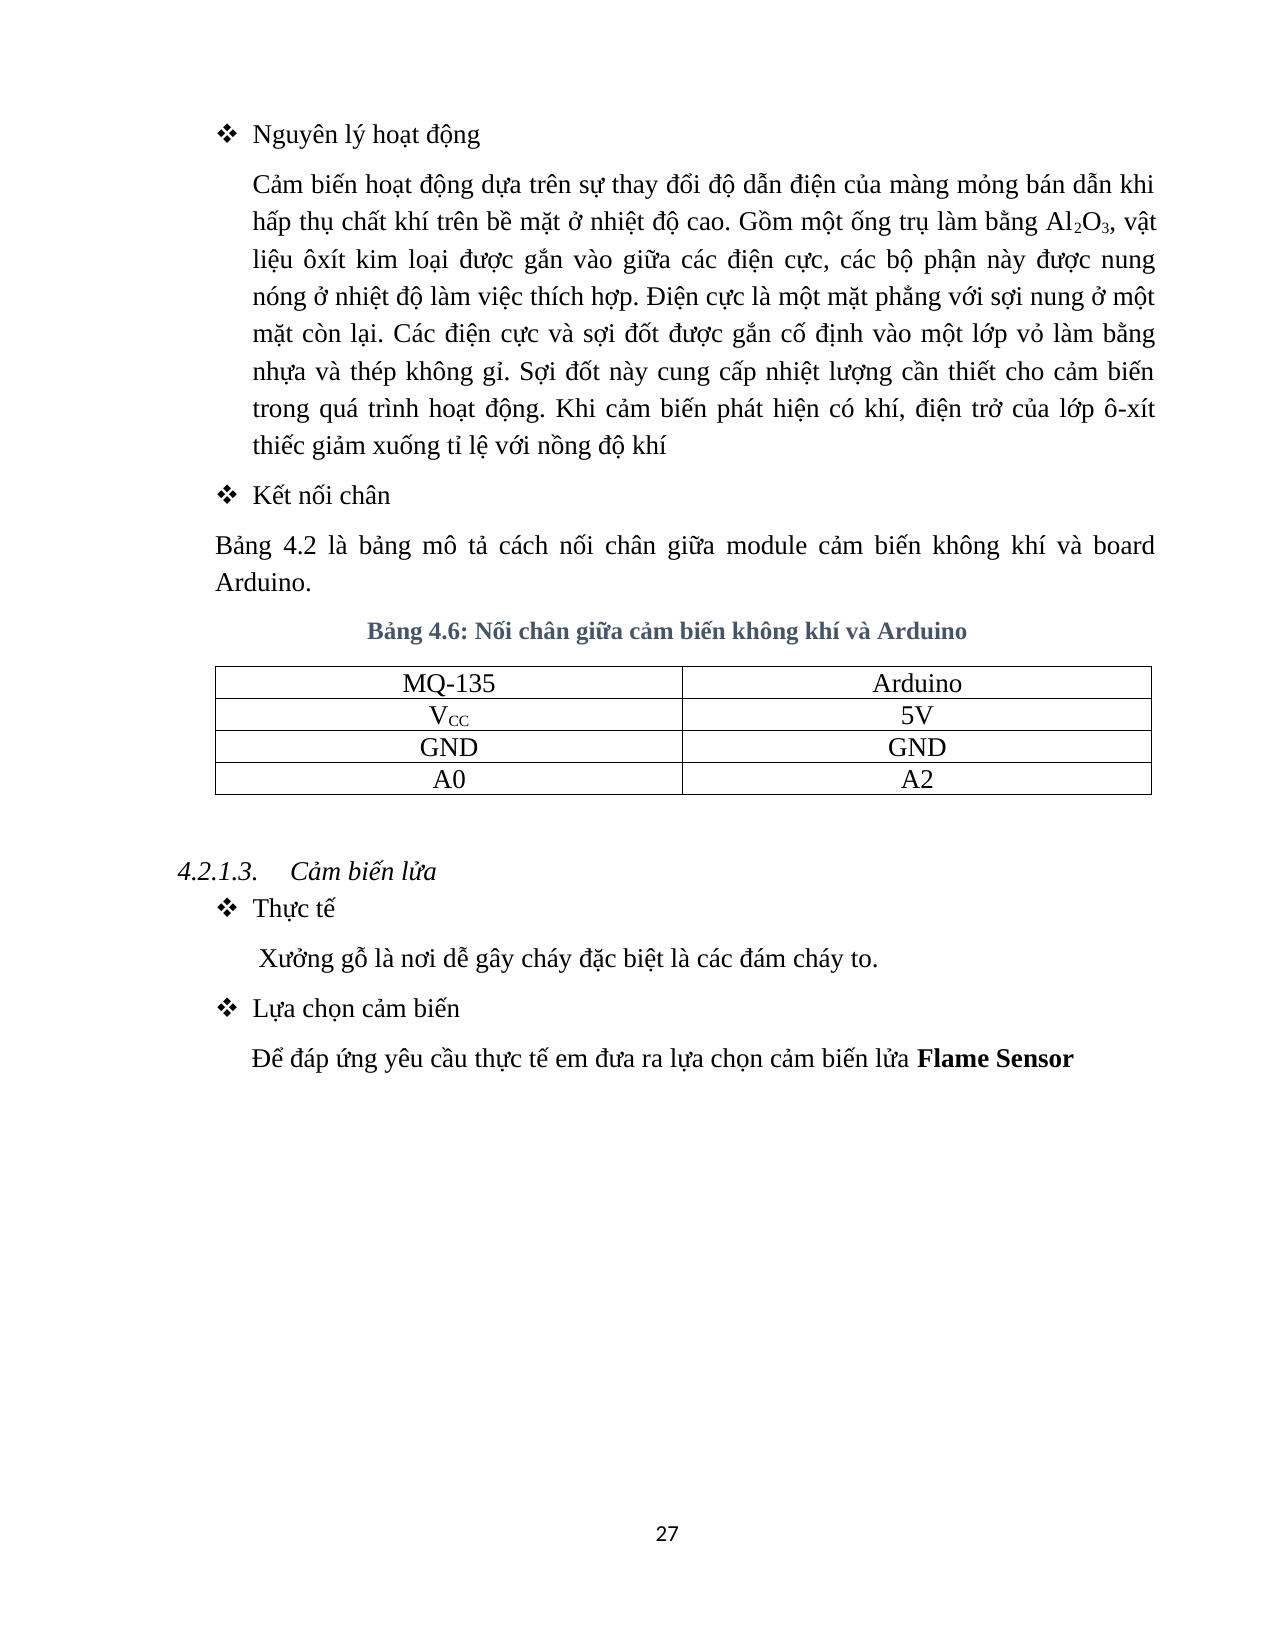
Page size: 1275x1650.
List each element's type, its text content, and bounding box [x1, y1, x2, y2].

list Nguyên lý hoạt động [215, 118, 1157, 149]
table_cell VCC [216, 699, 682, 730]
list Kết nối chân [215, 479, 1157, 510]
list Lựa chọn cảm biến [215, 992, 1157, 1023]
list Thực tế [215, 892, 1157, 923]
text Cảm biến hoạt động dựa trên sự thay đổi độ dẫn điện của màng mỏng bán dẫn khi hấp thụ chất khí trên bề mặt ở nhiệt độ cao. Gồm một ống trụ làm bằng Al2O3, vật liệu ôxít kim loại được gắn vào giữa các điện cực, các bộ phận này được nung nóng ở nhiệt độ làm việc thích hợp. Điện cực là một mặt phẳng với sợi nung ở một mặt còn lại. Các điện cực và sợi đốt được gắn cố định vào một lớp vỏ làm bằng nhựa và thép không gỉ. Sợi đốt này cung cấp nhiệt lượng cần thiết cho cảm biến trong quá trình hoạt động. Khi cảm biến phát hiện có khí, điện trở của lớp ô-xít thiếc giảm xuống tỉ lệ với nồng độ khí [252, 168, 1157, 460]
table_header MQ-135 [216, 667, 682, 698]
list Cảm biến lửa [177, 854, 1157, 886]
table_cell A2 [683, 763, 1151, 794]
table_cell GND [216, 731, 682, 762]
table_header Arduino [683, 667, 1151, 698]
text Xưởng gỗ là nơi dễ gây cháy đặc biệt là các đám cháy to. [177, 942, 1157, 973]
text Bảng 4.2 là bảng mô tả cách nối chân giữa module cảm biến không khí và board Arduino. [215, 529, 1157, 597]
table_cell 5V [683, 699, 1151, 730]
text Để đáp ứng yêu cầu thực tế em đưa ra lựa chọn cảm biến lửa Flame Sensor [177, 1042, 1157, 1073]
table_cell A0 [216, 763, 682, 794]
table_cell GND [683, 731, 1151, 762]
